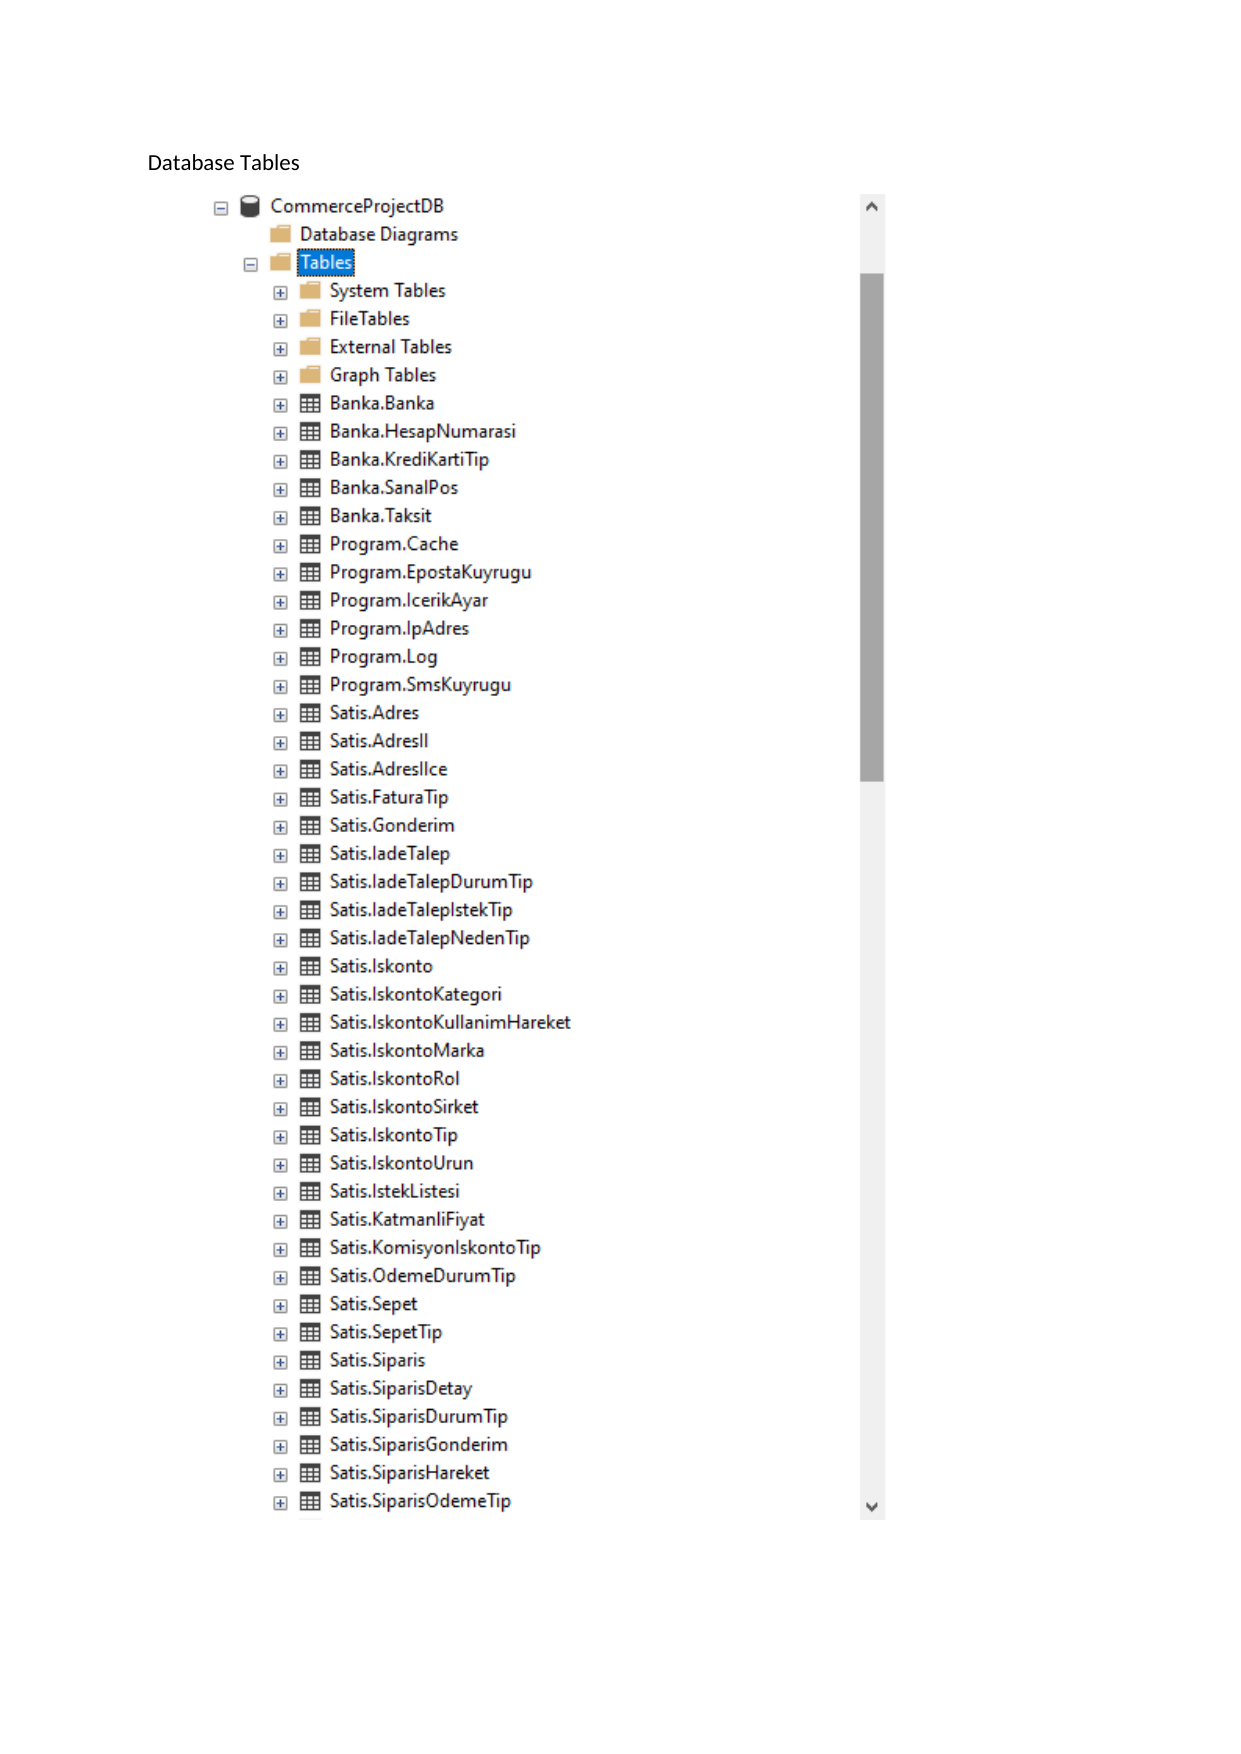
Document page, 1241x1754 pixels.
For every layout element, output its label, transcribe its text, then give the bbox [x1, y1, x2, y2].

text Database Tables [148, 148, 1093, 176]
picture [147, 194, 887, 1520]
